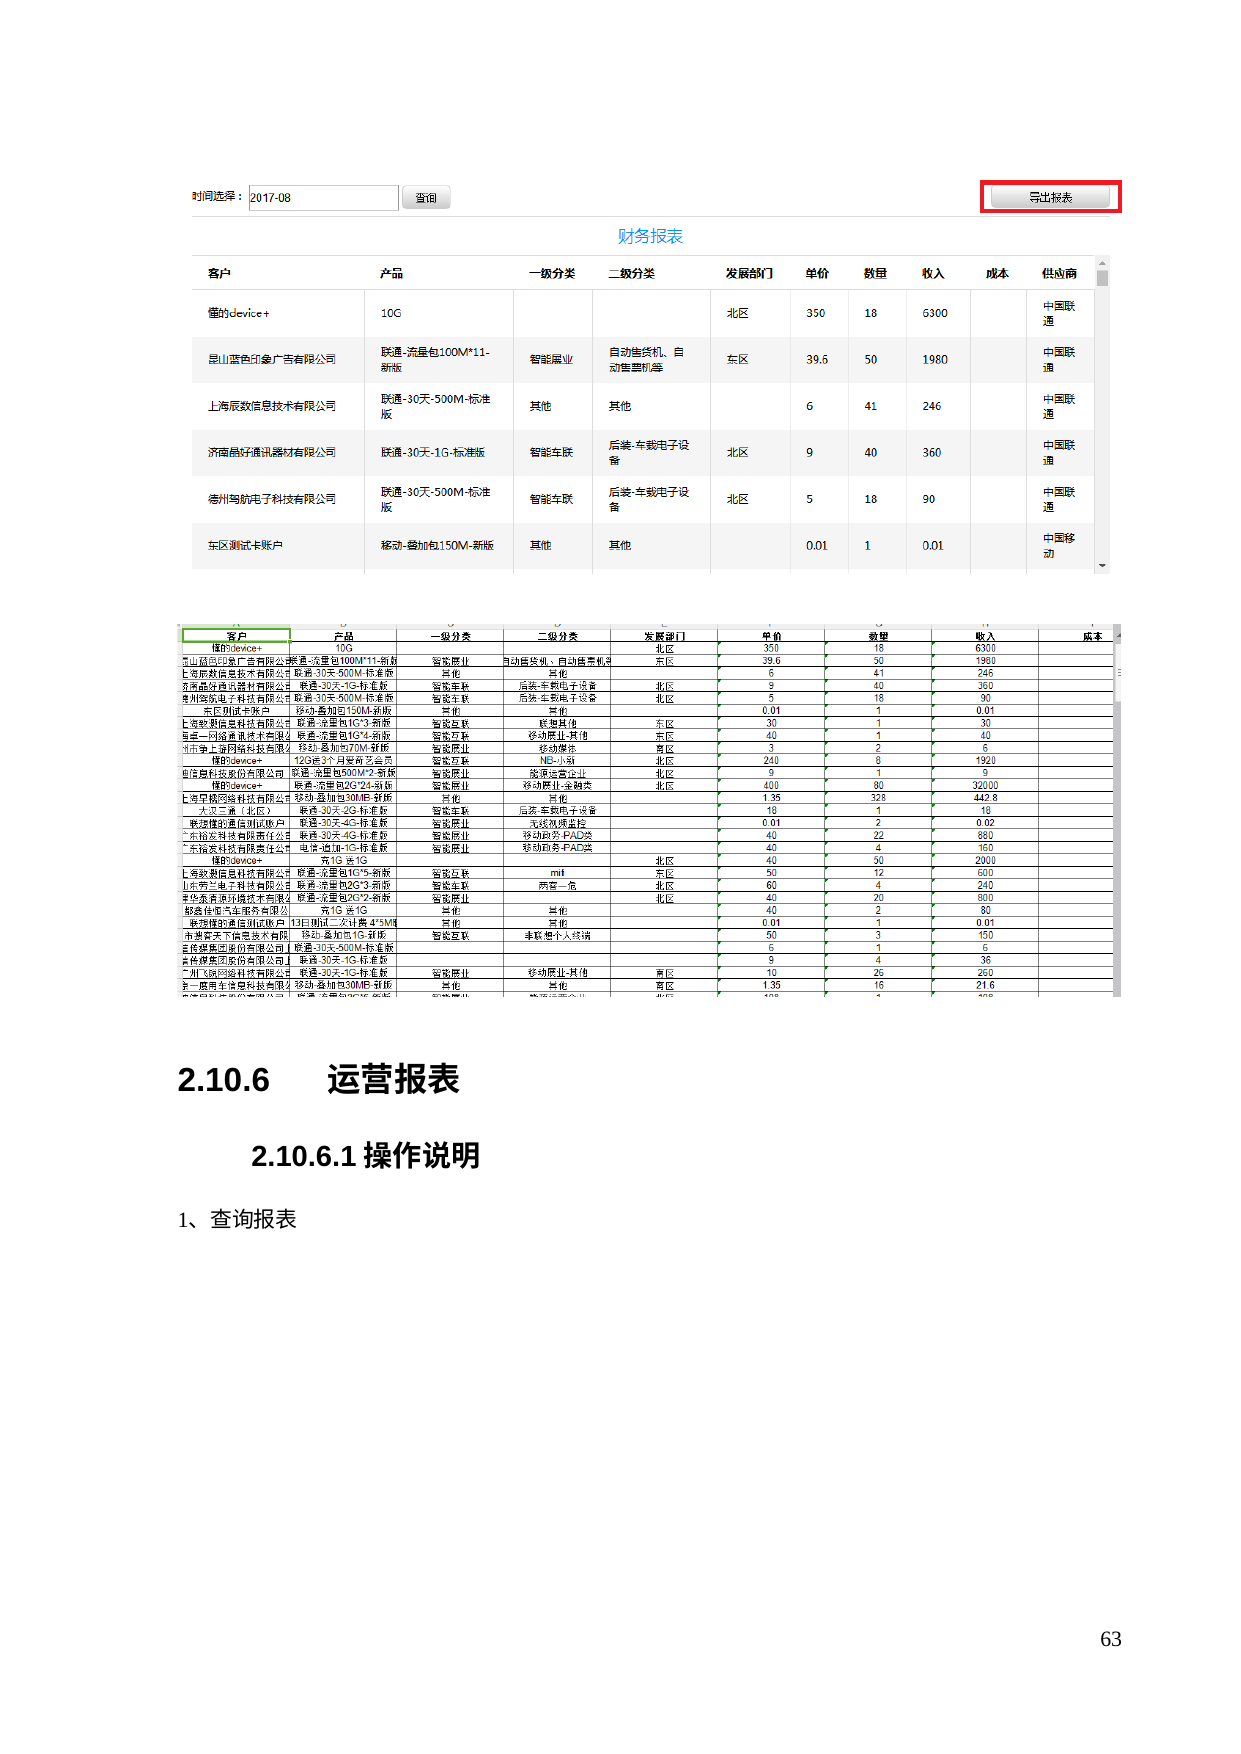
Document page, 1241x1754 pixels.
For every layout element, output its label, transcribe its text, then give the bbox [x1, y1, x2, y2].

list 查询报表 [177, 1202, 1122, 1233]
subtitle 运营报表 [177, 1053, 1122, 1101]
picture [177, 624, 1121, 997]
subtitle 操作说明 [251, 1132, 1122, 1175]
picture [177, 177, 1122, 600]
